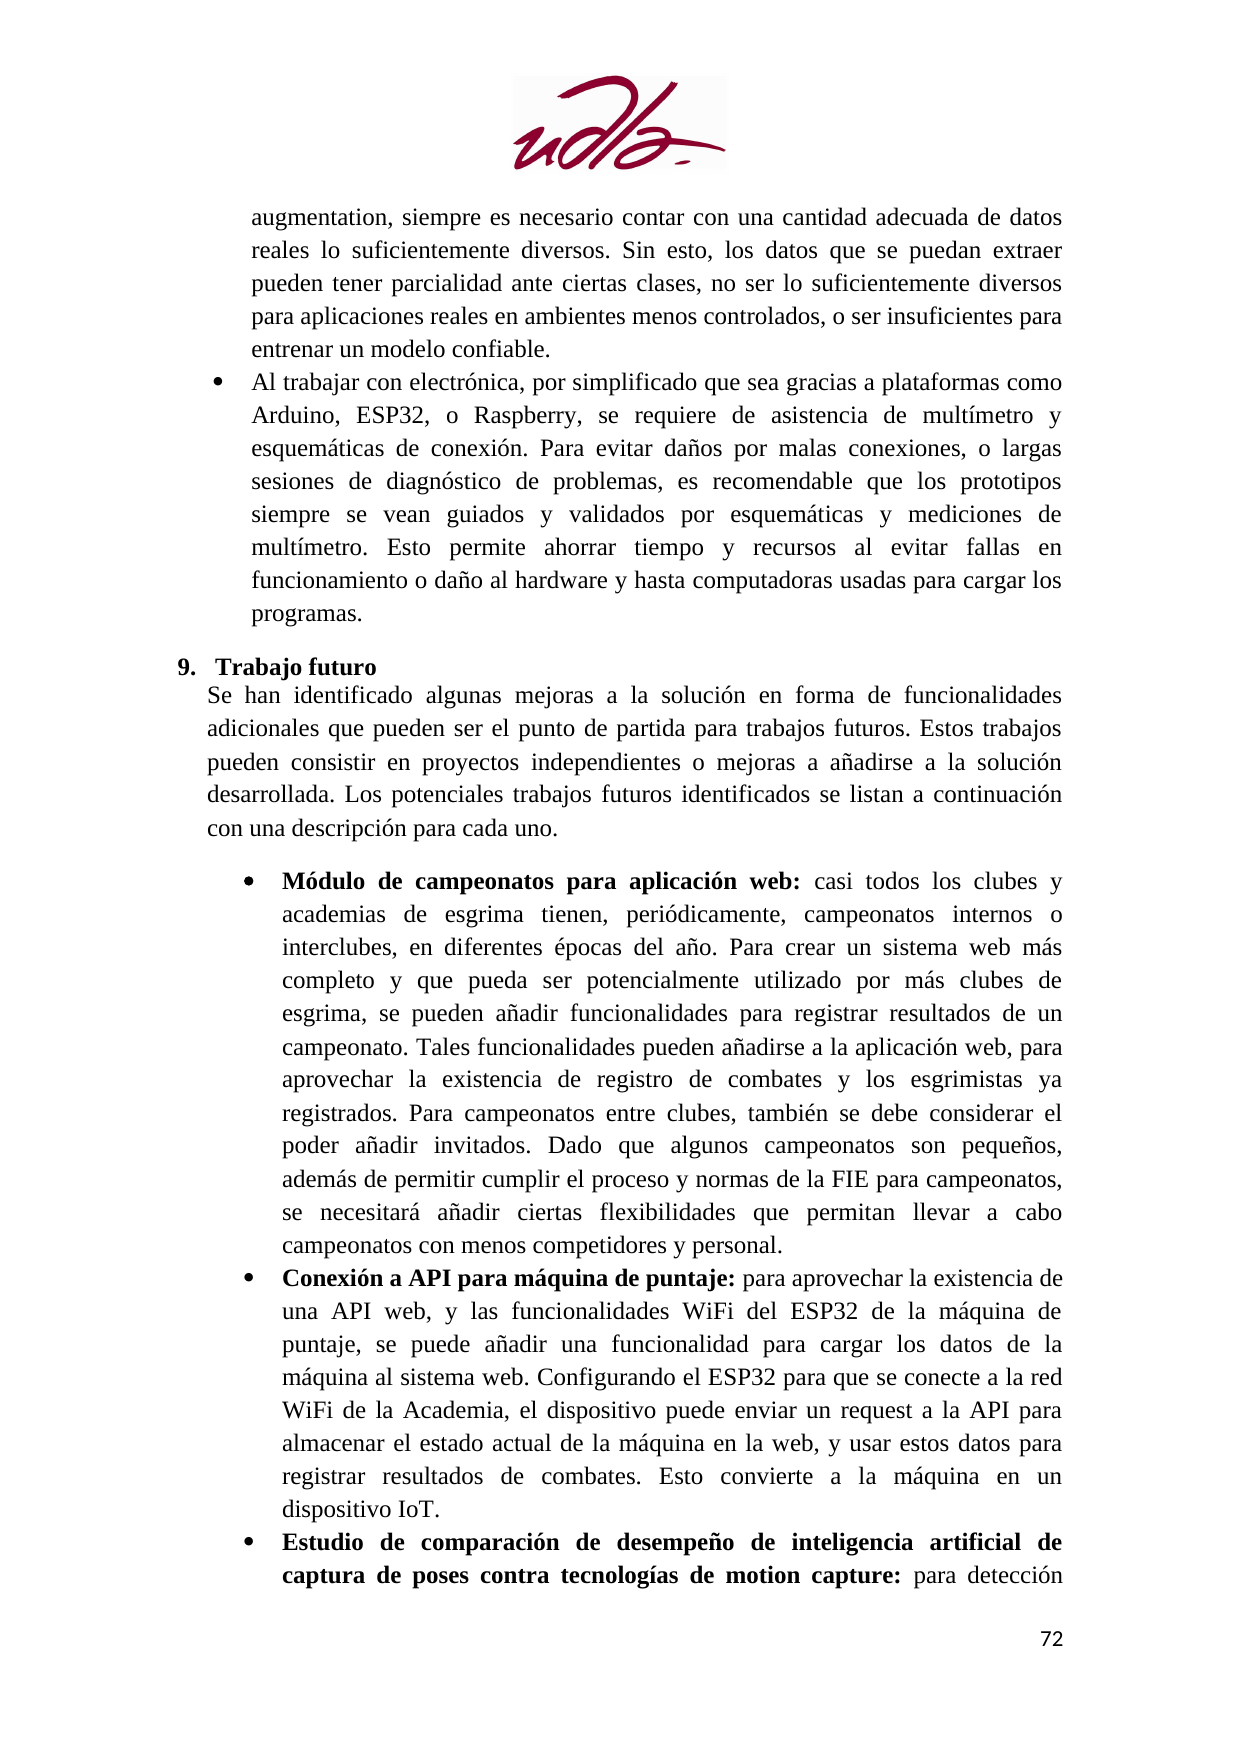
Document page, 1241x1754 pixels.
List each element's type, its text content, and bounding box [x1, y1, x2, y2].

list Módulo de campeonatos para aplicación web: casi todos los clubes y academias de esgrima tienen, periódicamente, campeonatos internos o interclubes, en diferentes épocas del año. Para crear un sistema web más completo y que pueda ser potencialmente utilizado por más clubes de esgrima, se pueden añadir funcionalidades para registrar resultados de un campeonato. Tales funcionalidades pueden añadirse a la aplicación web, para aprovechar la existencia de registro de combates y los esgrimistas ya registrados. Para campeonatos entre clubes, también se debe considerar el poder añadir invitados. Dado que algunos campeonatos son pequeños, además de permitir cumplir el proceso y normas de la FIE para campeonatos, se necesitará añadir ciertas flexibilidades que permitan llevar a cabo campeonatos con menos competidores y personal. [244, 866, 1063, 1258]
picture [509, 73, 731, 174]
list Conexión a API para máquina de puntaje: para aprovechar la existencia de una API web, y las funcionalidades WiFi del ESP32 de la máquina de puntaje, se puede añadir una funcionalidad para cargar los datos de la máquina al sistema web. Configurando el ESP32 para que se conecte a la red WiFi de la Academia, el dispositivo puede enviar un request a la API para almacenar el estado actual de la máquina en la web, y usar estos datos para registrar resultados de combates. Esto convierte a la máquina en un dispositivo IoT. [244, 1263, 1063, 1523]
subtitle Trabajo futuro [177, 652, 1063, 681]
text Se han identificado algunas mejoras a la solución en forma de funcionalidades adicionales que pueden ser el punto de partida para trabajos futuros. Estos trabajos pueden consistir en proyectos independientes o mejoras a añadirse a la solución desarrollada. Los potenciales trabajos futuros identificados se listan a continuación con una descripción para cada uno. [207, 681, 1063, 841]
list Al trabajar con electrónica, por simplificado que sea gracias a plataformas como Arduino, ESP32, o Raspberry, se requiere de asistencia de multímetro y esquemáticas de conexión. Para evitar daños por malas conexiones, o largas sesiones de diagnóstico de problemas, es recomendable que los prototipos siempre se vean guiados y validados por esquemáticas y mediciones de multímetro. Esto permite ahorrar tiempo y recursos al evitar fallas en funcionamiento o daño al hardware y hasta computadoras usadas para cargar los programas. [213, 367, 1063, 627]
